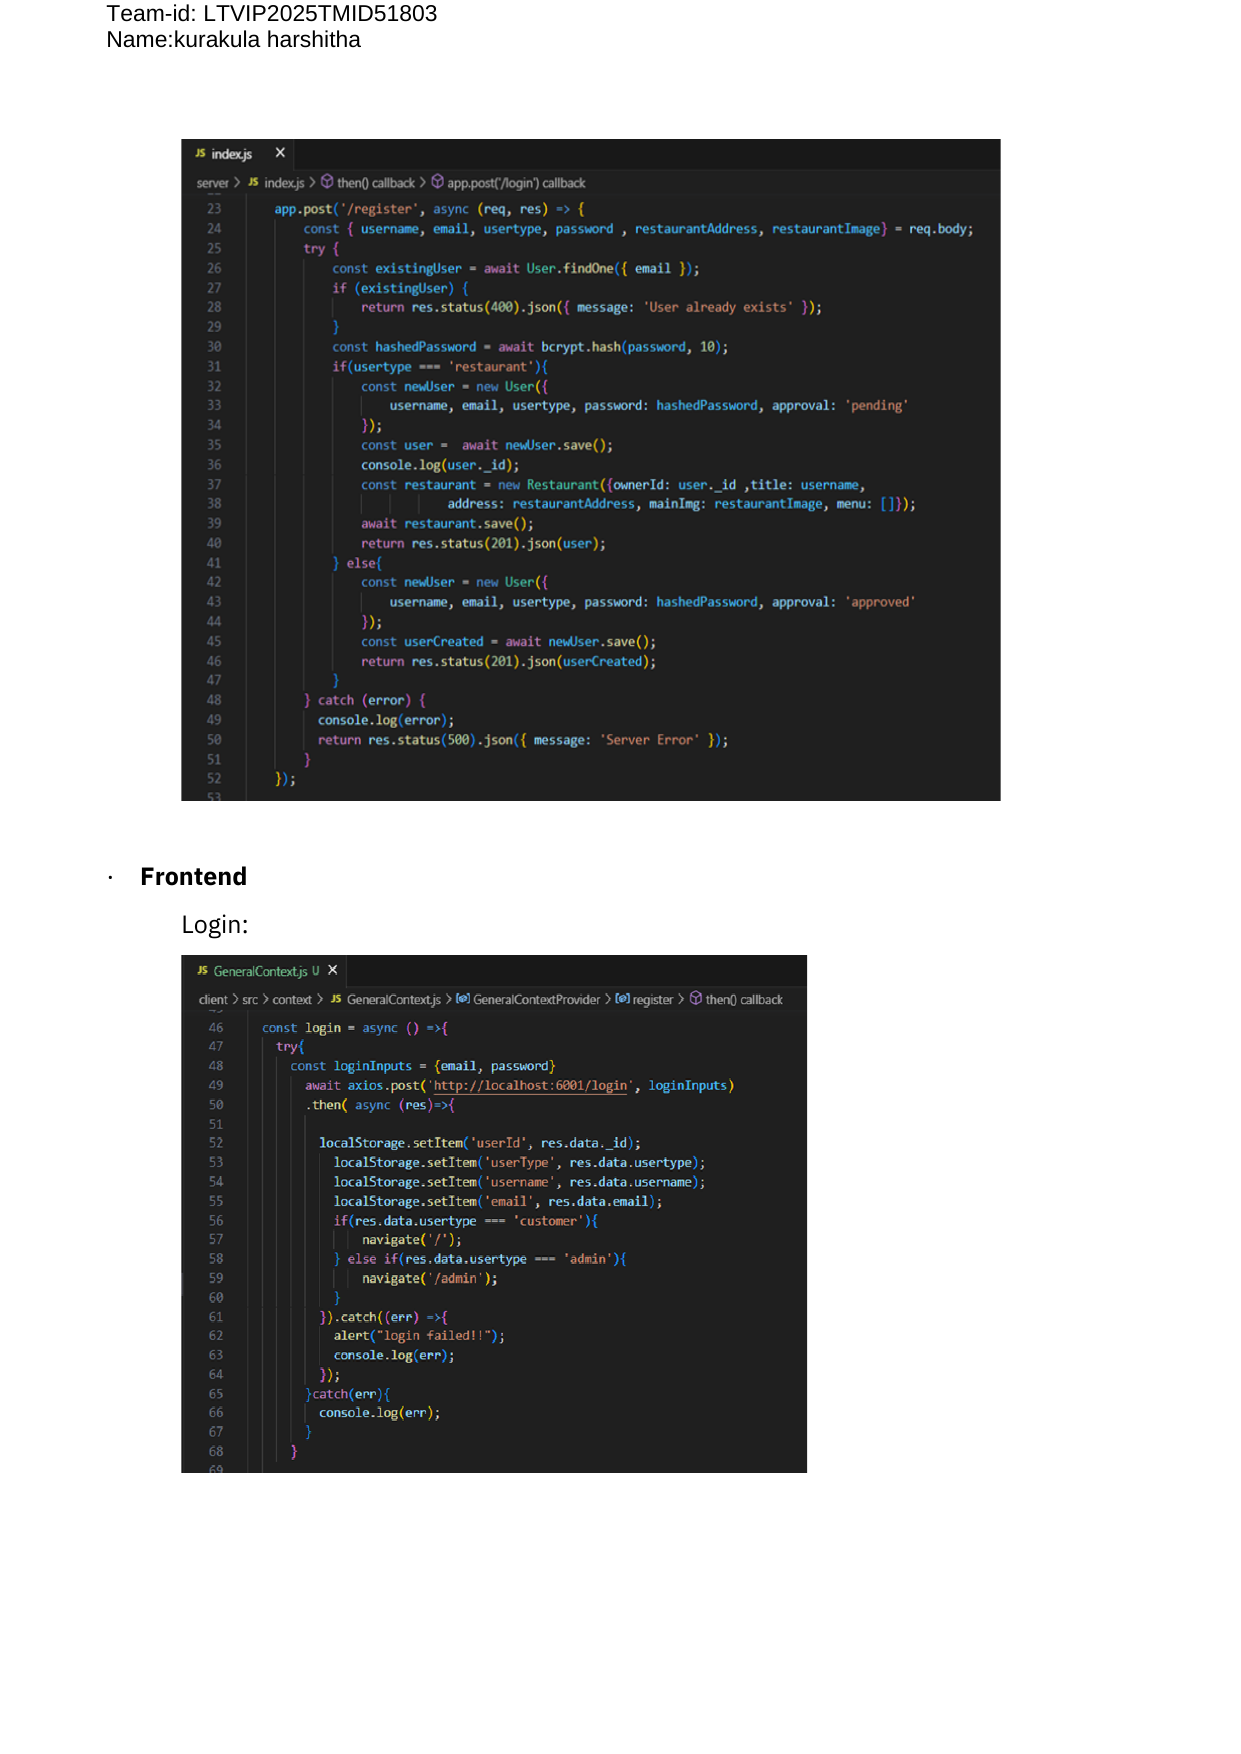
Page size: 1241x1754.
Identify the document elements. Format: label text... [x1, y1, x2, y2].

picture [181, 955, 808, 1473]
picture [181, 139, 1001, 801]
text Login: [181, 908, 1130, 940]
text · Frontend [106, 860, 1130, 893]
